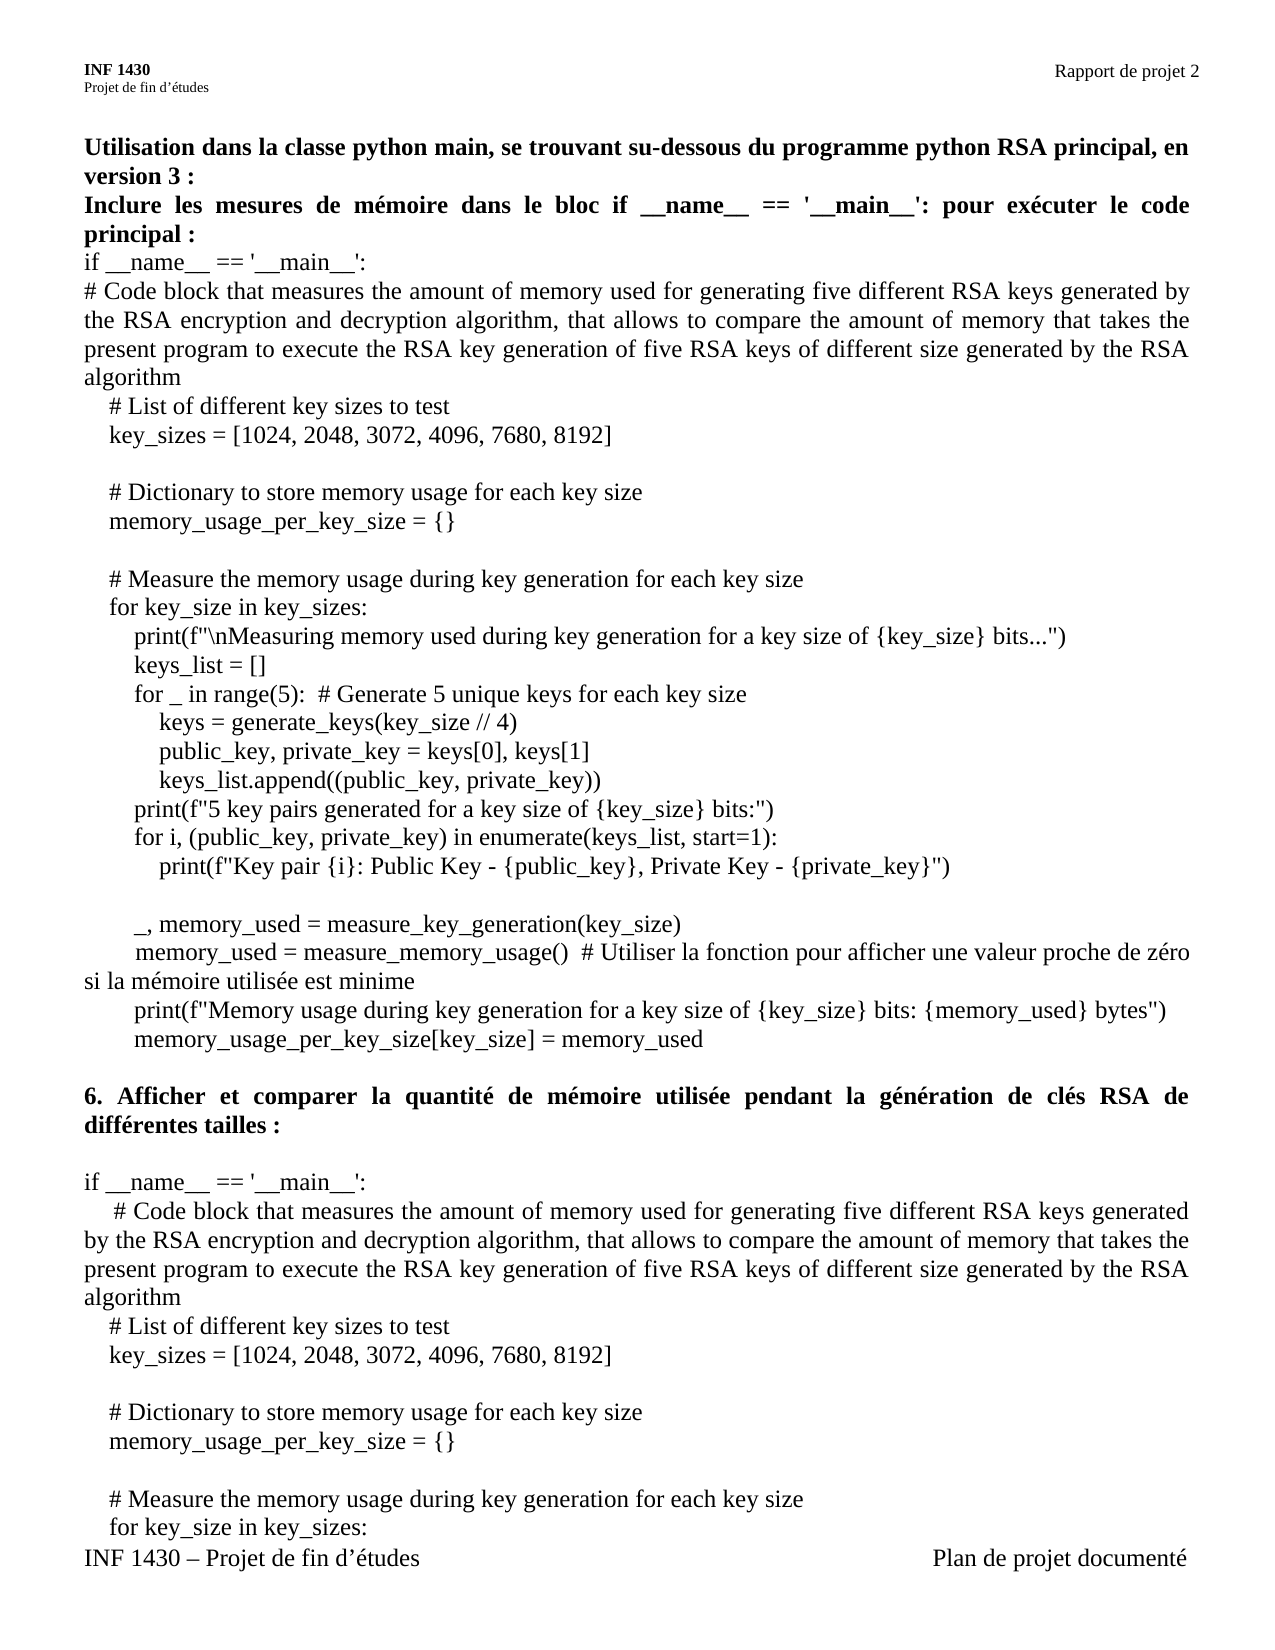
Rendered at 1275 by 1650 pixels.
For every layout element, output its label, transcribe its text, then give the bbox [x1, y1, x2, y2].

text for key_size in key_sizes: [84, 592, 1191, 621]
text # List of different key sizes to test [84, 1311, 1191, 1340]
text # Measure the memory usage during key generation for each key size [84, 564, 1191, 592]
text # Dictionary to store memory usage for each key size [84, 477, 1191, 506]
text # Dictionary to store memory usage for each key size [84, 1397, 1191, 1426]
text # Code block that measures the amount of memory used for generating five different RSA keys generated by the RSA encryption and decryption algorithm, that allows to compare the amount of memory that takes the present program to execute the RSA key generation of five RSA keys of different size generated by the RSA algorithm [84, 276, 1191, 391]
text public_key, private_key = keys[0], keys[1] [84, 736, 1191, 765]
text for _ in range(5): # Generate 5 unique keys for each key size [84, 679, 1191, 707]
text print(f"5 key pairs generated for a key size of {key_size} bits:") [84, 794, 1191, 822]
text keys_list.append((public_key, private_key)) [84, 765, 1191, 794]
text memory_usage_per_key_size = {} [84, 1426, 1191, 1455]
text Inclure les mesures de mémoire dans le bloc if __name__ == '__main__': pour exécuter le code principal : [84, 190, 1191, 247]
text _, memory_used = measure_key_generation(key_size) [84, 909, 1191, 937]
text for key_size in key_sizes: [84, 1512, 1191, 1541]
text print(f"Key pair {i}: Public Key - {public_key}, Private Key - {private_key}") [84, 851, 1191, 880]
text keys = generate_keys(key_size // 4) [84, 707, 1191, 736]
text if __name__ == '__main__': [84, 247, 1191, 276]
text key_sizes = [1024, 2048, 3072, 4096, 7680, 8192] [84, 420, 1191, 449]
text memory_used = measure_memory_usage() # Utiliser la fonction pour afficher une valeur proche de zéro si la mémoire utilisée est minime [84, 937, 1191, 995]
text Utilisation dans la classe python main, se trouvant su-dessous du programme python RSA principal, en version 3 : [84, 132, 1191, 190]
text memory_usage_per_key_size = {} [84, 506, 1191, 535]
text print(f"Memory usage during key generation for a key size of {key_size} bits: {memory_used} bytes") [84, 995, 1191, 1024]
text print(f"\nMeasuring memory used during key generation for a key size of {key_size} bits...") [84, 621, 1191, 650]
text for i, (public_key, private_key) in enumerate(keys_list, start=1): [84, 822, 1191, 851]
text 6. Afficher et comparer la quantité de mémoire utilisée pendant la génération de clés RSA de différentes tailles : [84, 1081, 1191, 1139]
text keys_list = [] [84, 650, 1191, 679]
text # Code block that measures the amount of memory used for generating five different RSA keys generated by the RSA encryption and decryption algorithm, that allows to compare the amount of memory that takes the present program to execute the RSA key generation of five RSA keys of different size generated by the RSA algorithm [84, 1196, 1191, 1311]
text # Measure the memory usage during key generation for each key size [84, 1484, 1191, 1512]
text # List of different key sizes to test [84, 391, 1191, 420]
text if __name__ == '__main__': [84, 1167, 1191, 1196]
text memory_usage_per_key_size[key_size] = memory_used [84, 1024, 1191, 1052]
text key_sizes = [1024, 2048, 3072, 4096, 7680, 8192] [84, 1340, 1191, 1369]
